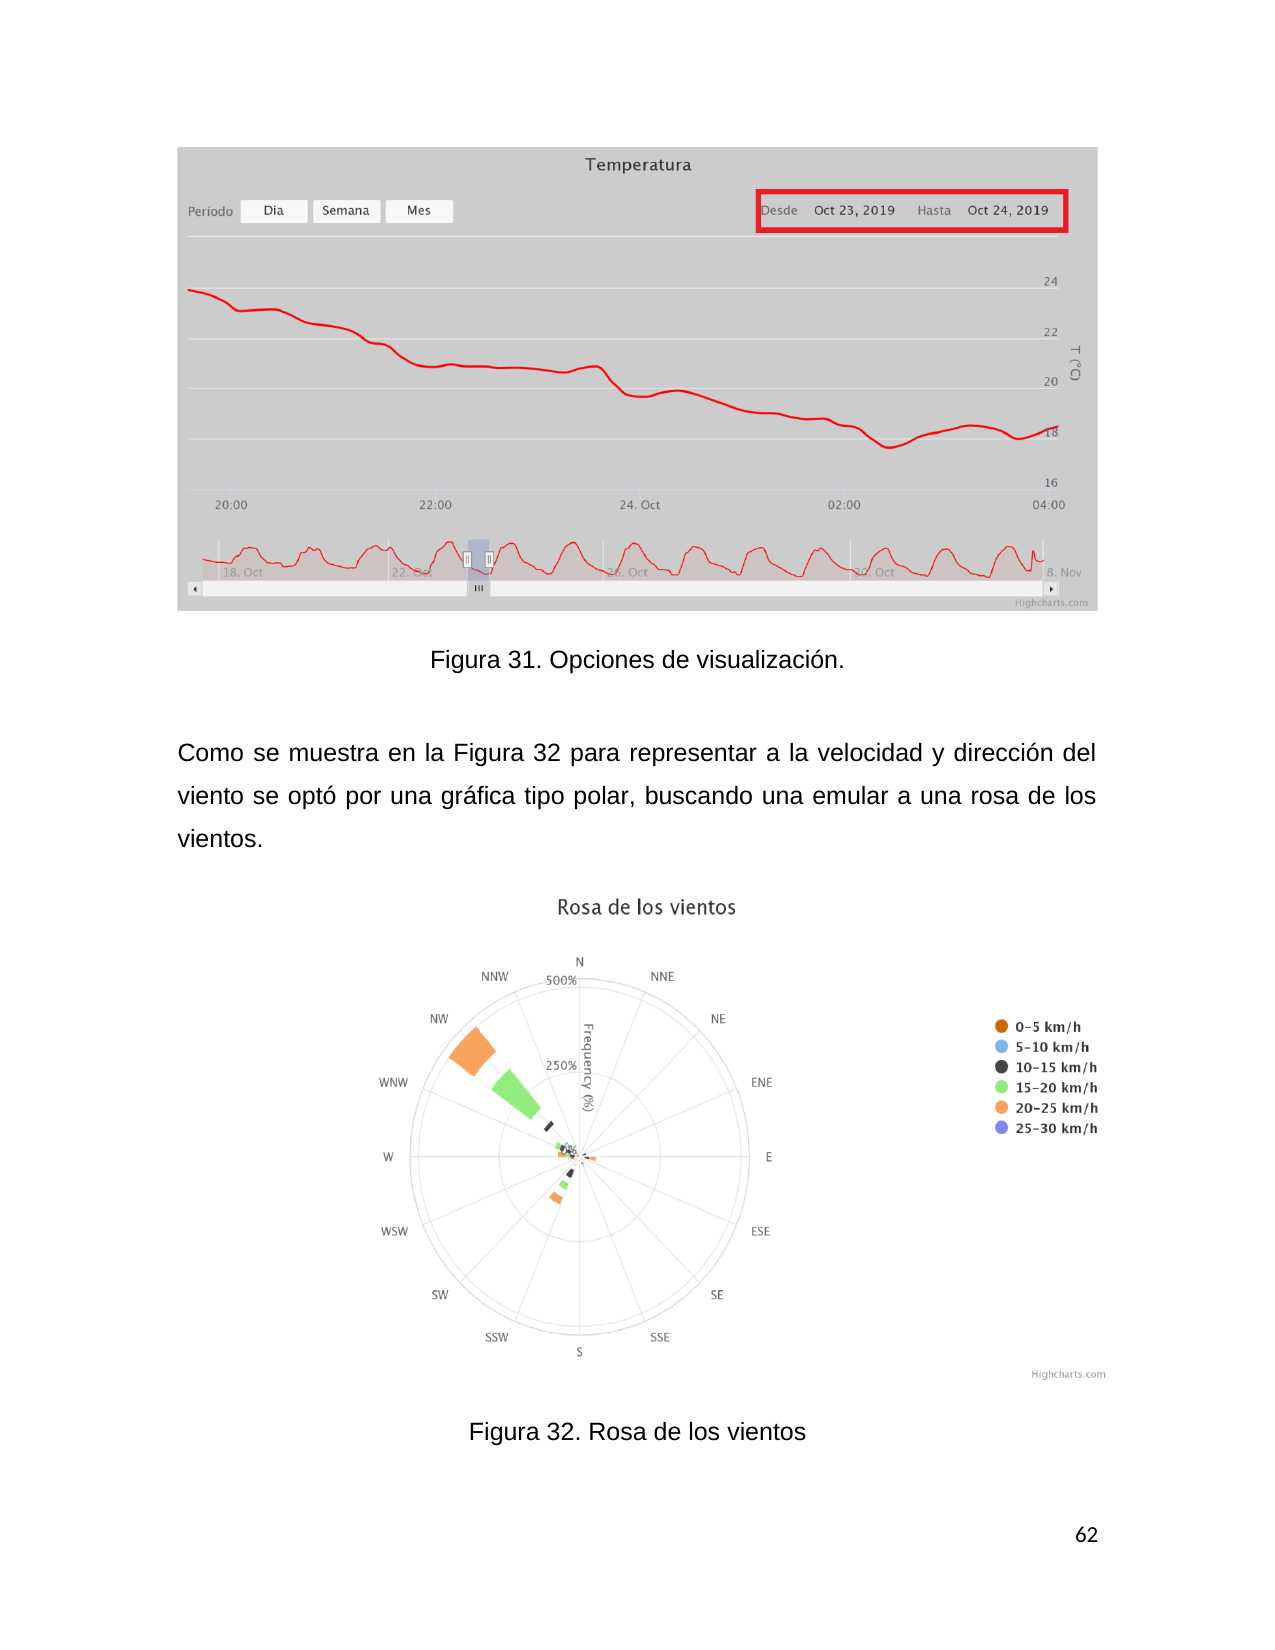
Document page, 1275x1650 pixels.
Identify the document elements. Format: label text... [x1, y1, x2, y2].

text Como se muestra en la Figura 32 para representar a la velocidad y dirección del viento se optó por una gráfica tipo polar, buscando una emular a una rosa de los vientos. [177, 695, 1098, 853]
text Figura 31. Opciones de visualización. [177, 645, 1098, 674]
picture [177, 147, 1098, 611]
text Figura 32. Rosa de los vientos [177, 1417, 1098, 1446]
picture [177, 888, 1116, 1383]
